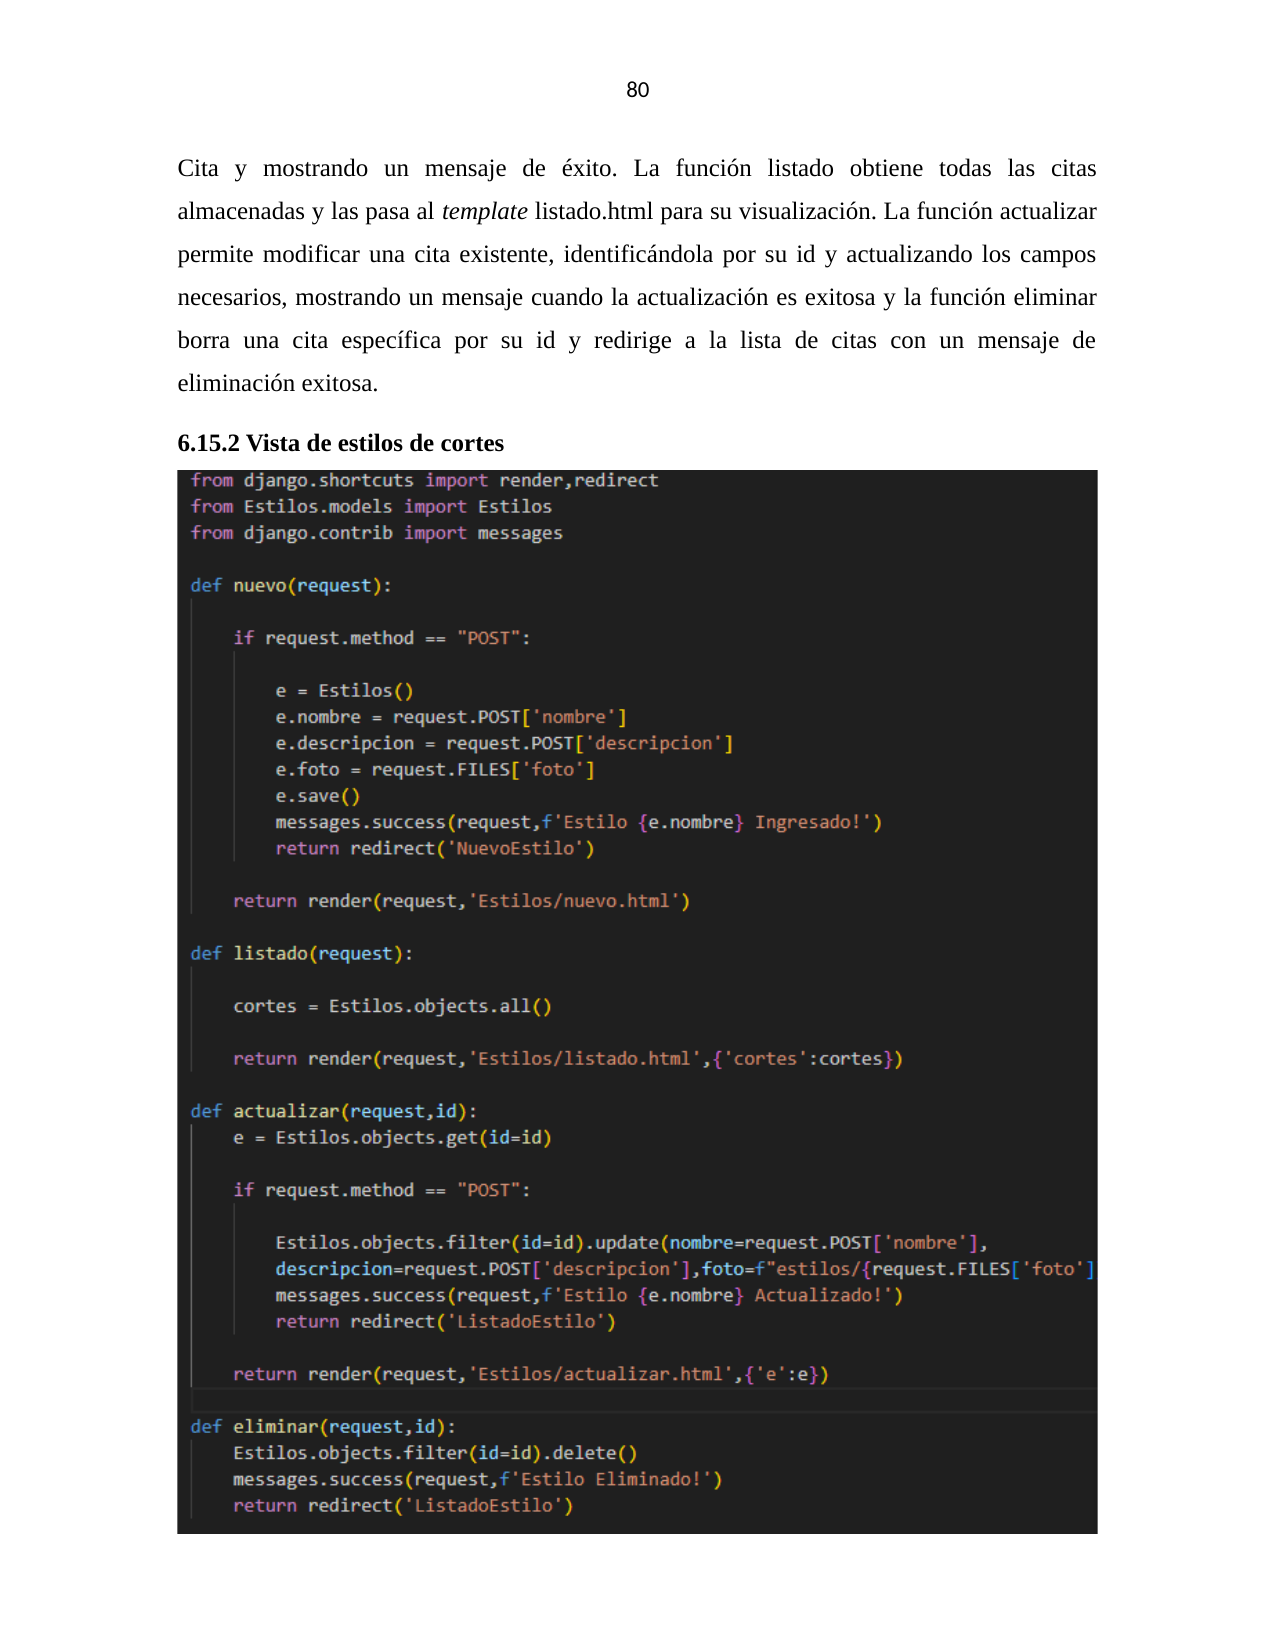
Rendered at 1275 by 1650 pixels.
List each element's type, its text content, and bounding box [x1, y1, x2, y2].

picture [177, 470, 1098, 1534]
subtitle 6.15.2 Vista de estilos de cortes [177, 428, 1098, 457]
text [177, 153, 1098, 397]
